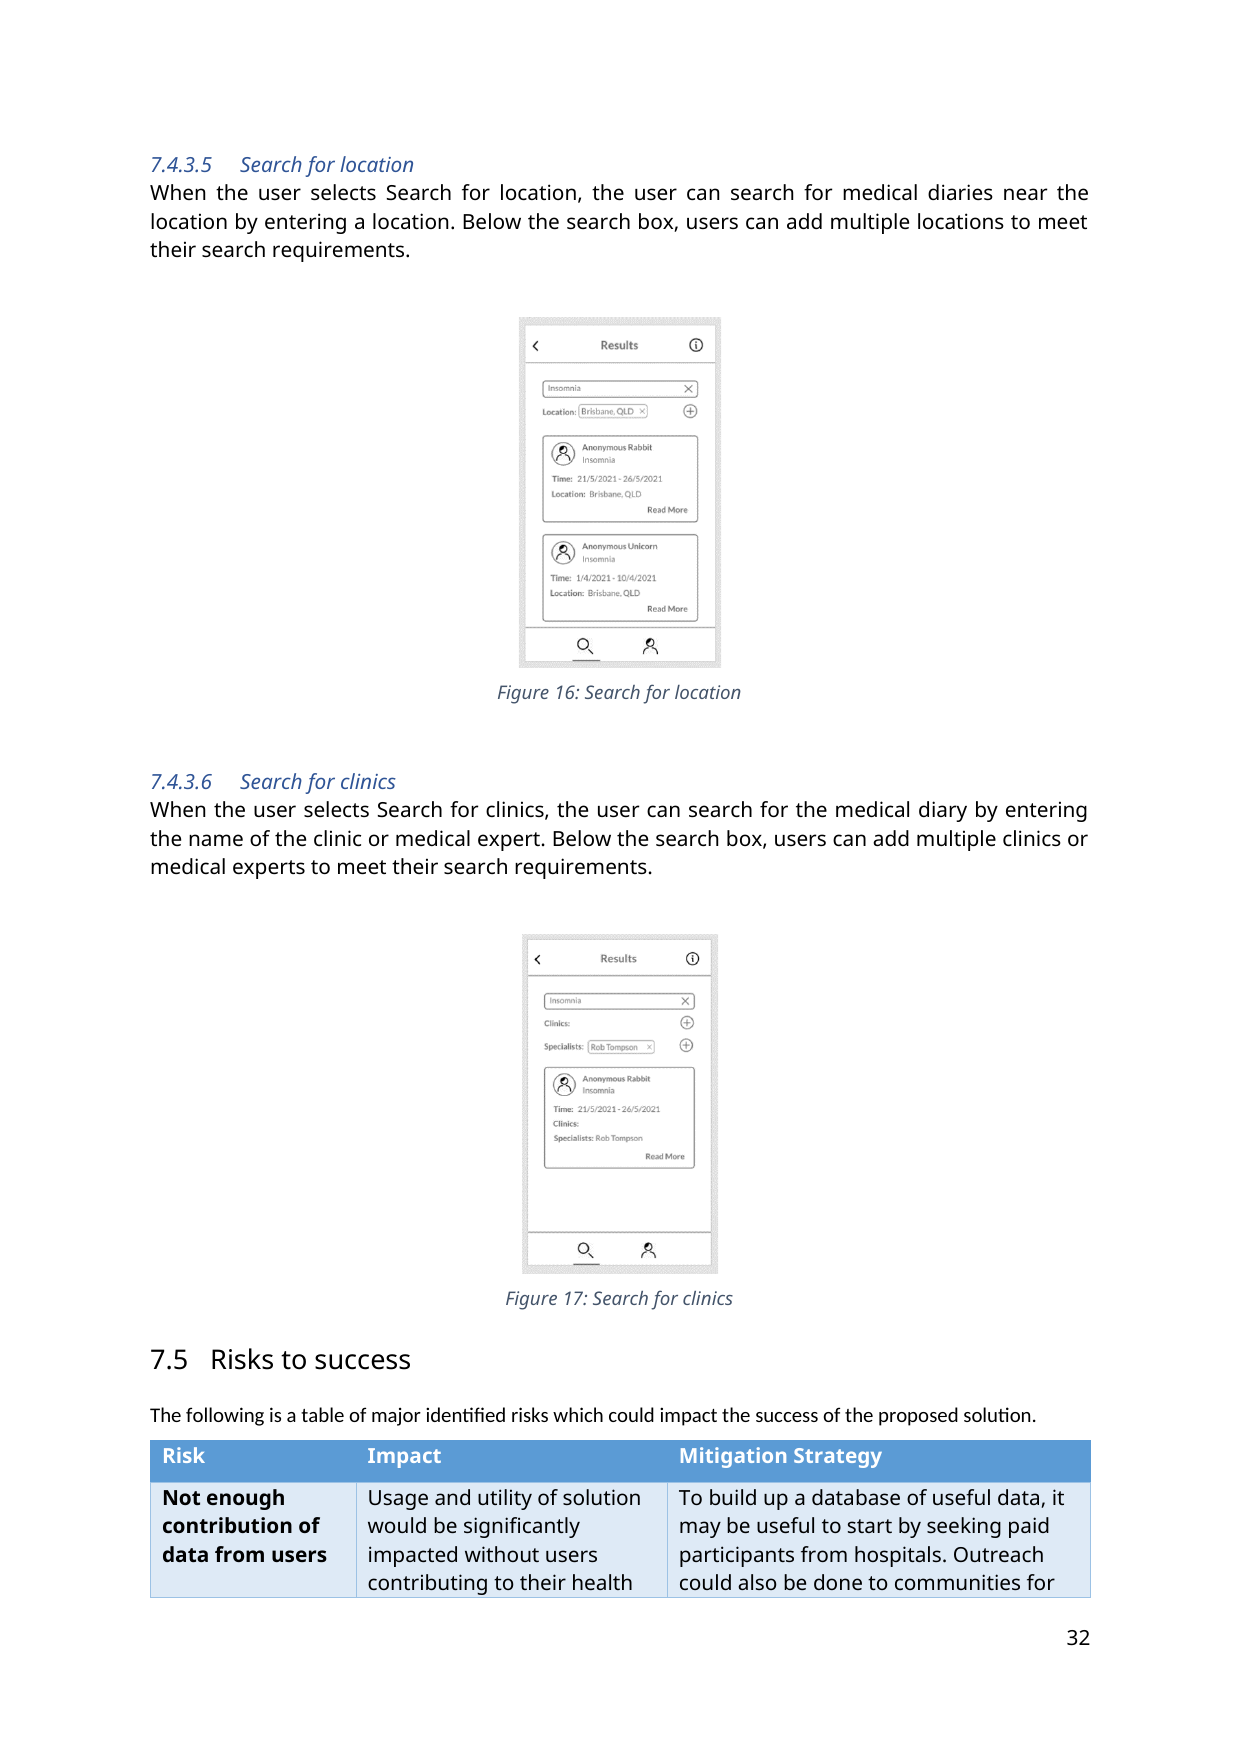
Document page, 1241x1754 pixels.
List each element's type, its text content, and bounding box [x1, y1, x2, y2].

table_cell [357, 1483, 667, 1597]
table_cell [668, 1483, 1090, 1597]
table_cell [151, 1483, 356, 1597]
table_header Mitigation Strategy [668, 1441, 1090, 1482]
text Figure 17: Search for clinics [150, 1286, 1090, 1311]
picture [522, 934, 719, 1274]
subtitle Search for clinics [150, 767, 1090, 795]
text When the user selects Search for location, the user can search for medical diaries near the location by entering a location. Below the search box, users can add multiple locations to meet their search requirements. [150, 178, 1090, 264]
subtitle Risks to success [150, 1340, 1090, 1377]
table_header Risk [151, 1441, 356, 1482]
subtitle Search for location [150, 150, 1090, 178]
list The following is a table of major identified risks which could impact the success of the proposed solution. [150, 1402, 1090, 1428]
text When the user selects Search for clinics, the user can search for the medical diary by entering the name of the clinic or medical expert. Below the search box, users can add multiple clinics or medical experts to meet their search requirements. [150, 795, 1090, 881]
picture [518, 317, 722, 668]
text Figure 16: Search for location [150, 680, 1090, 705]
table_header Impact [357, 1441, 667, 1482]
